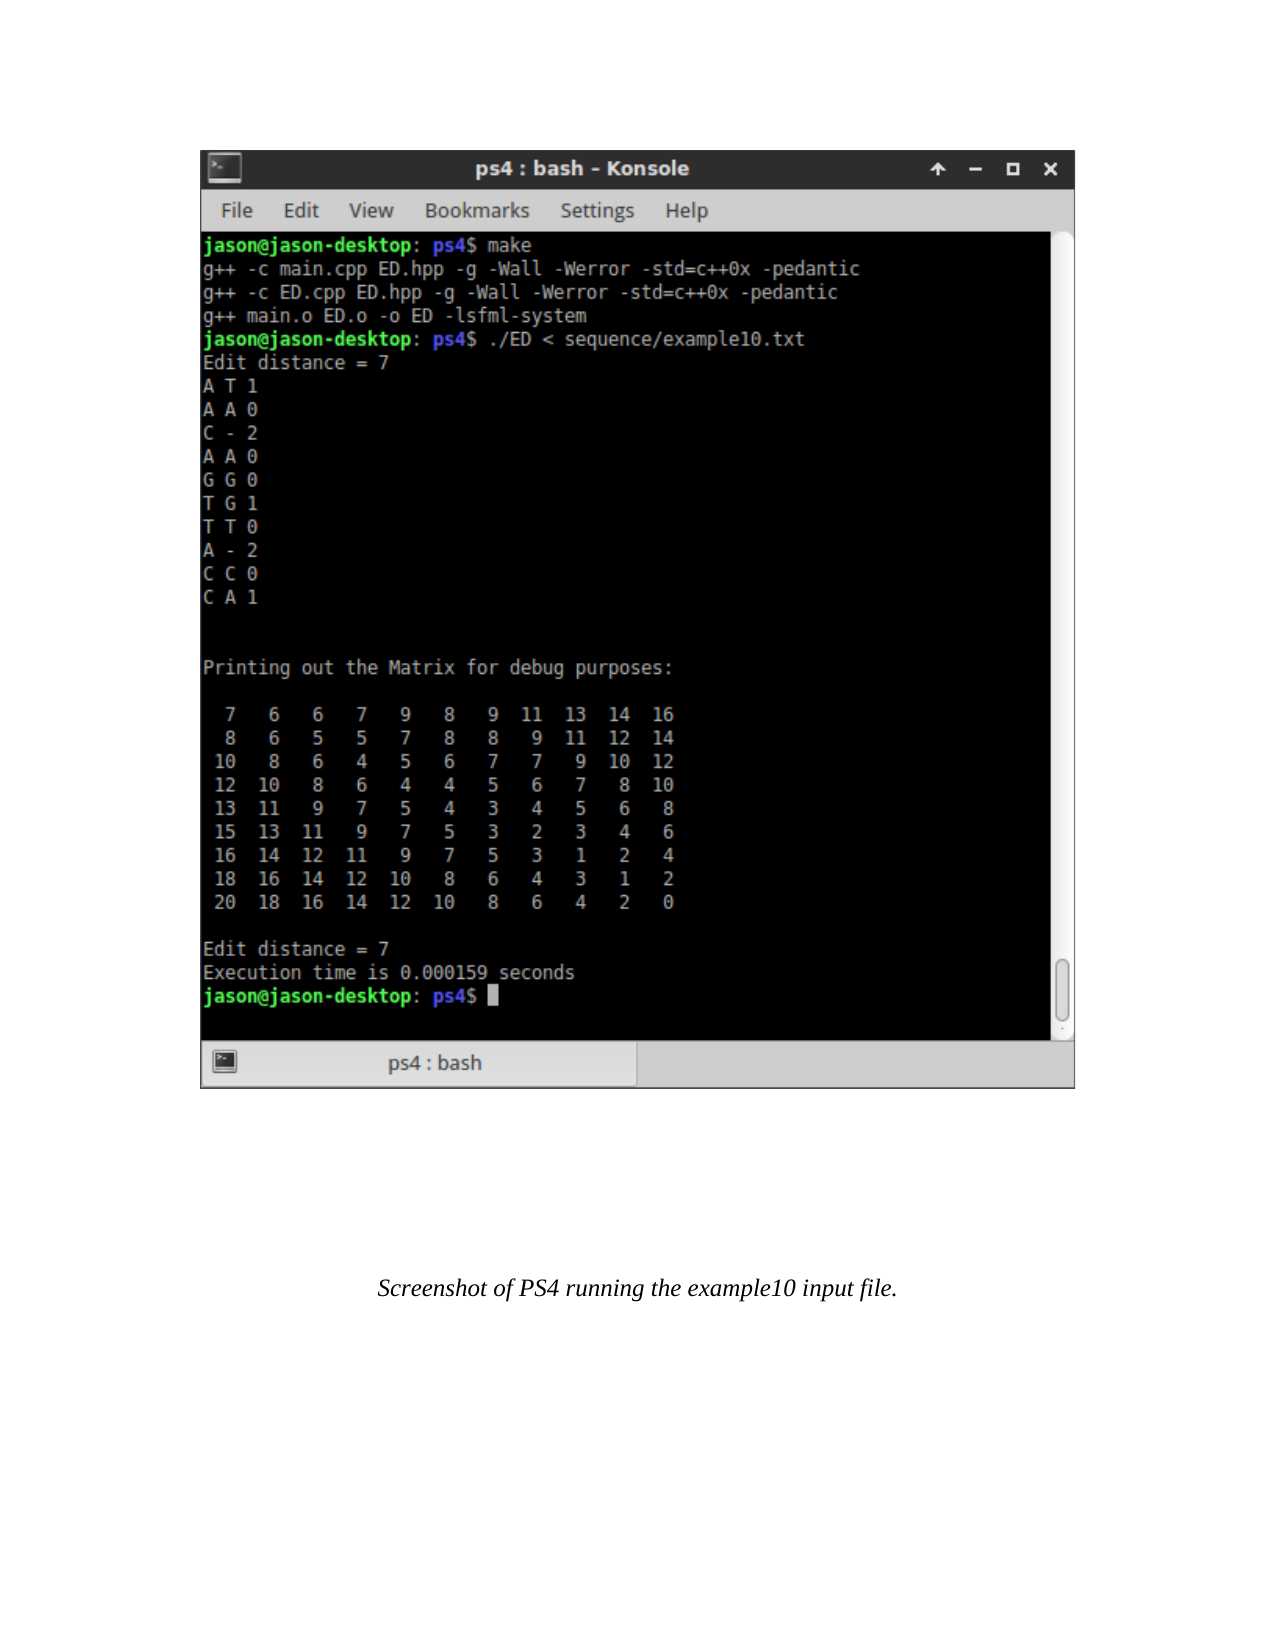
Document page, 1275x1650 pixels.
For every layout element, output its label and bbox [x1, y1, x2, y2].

picture [200, 150, 1075, 1089]
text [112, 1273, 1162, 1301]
